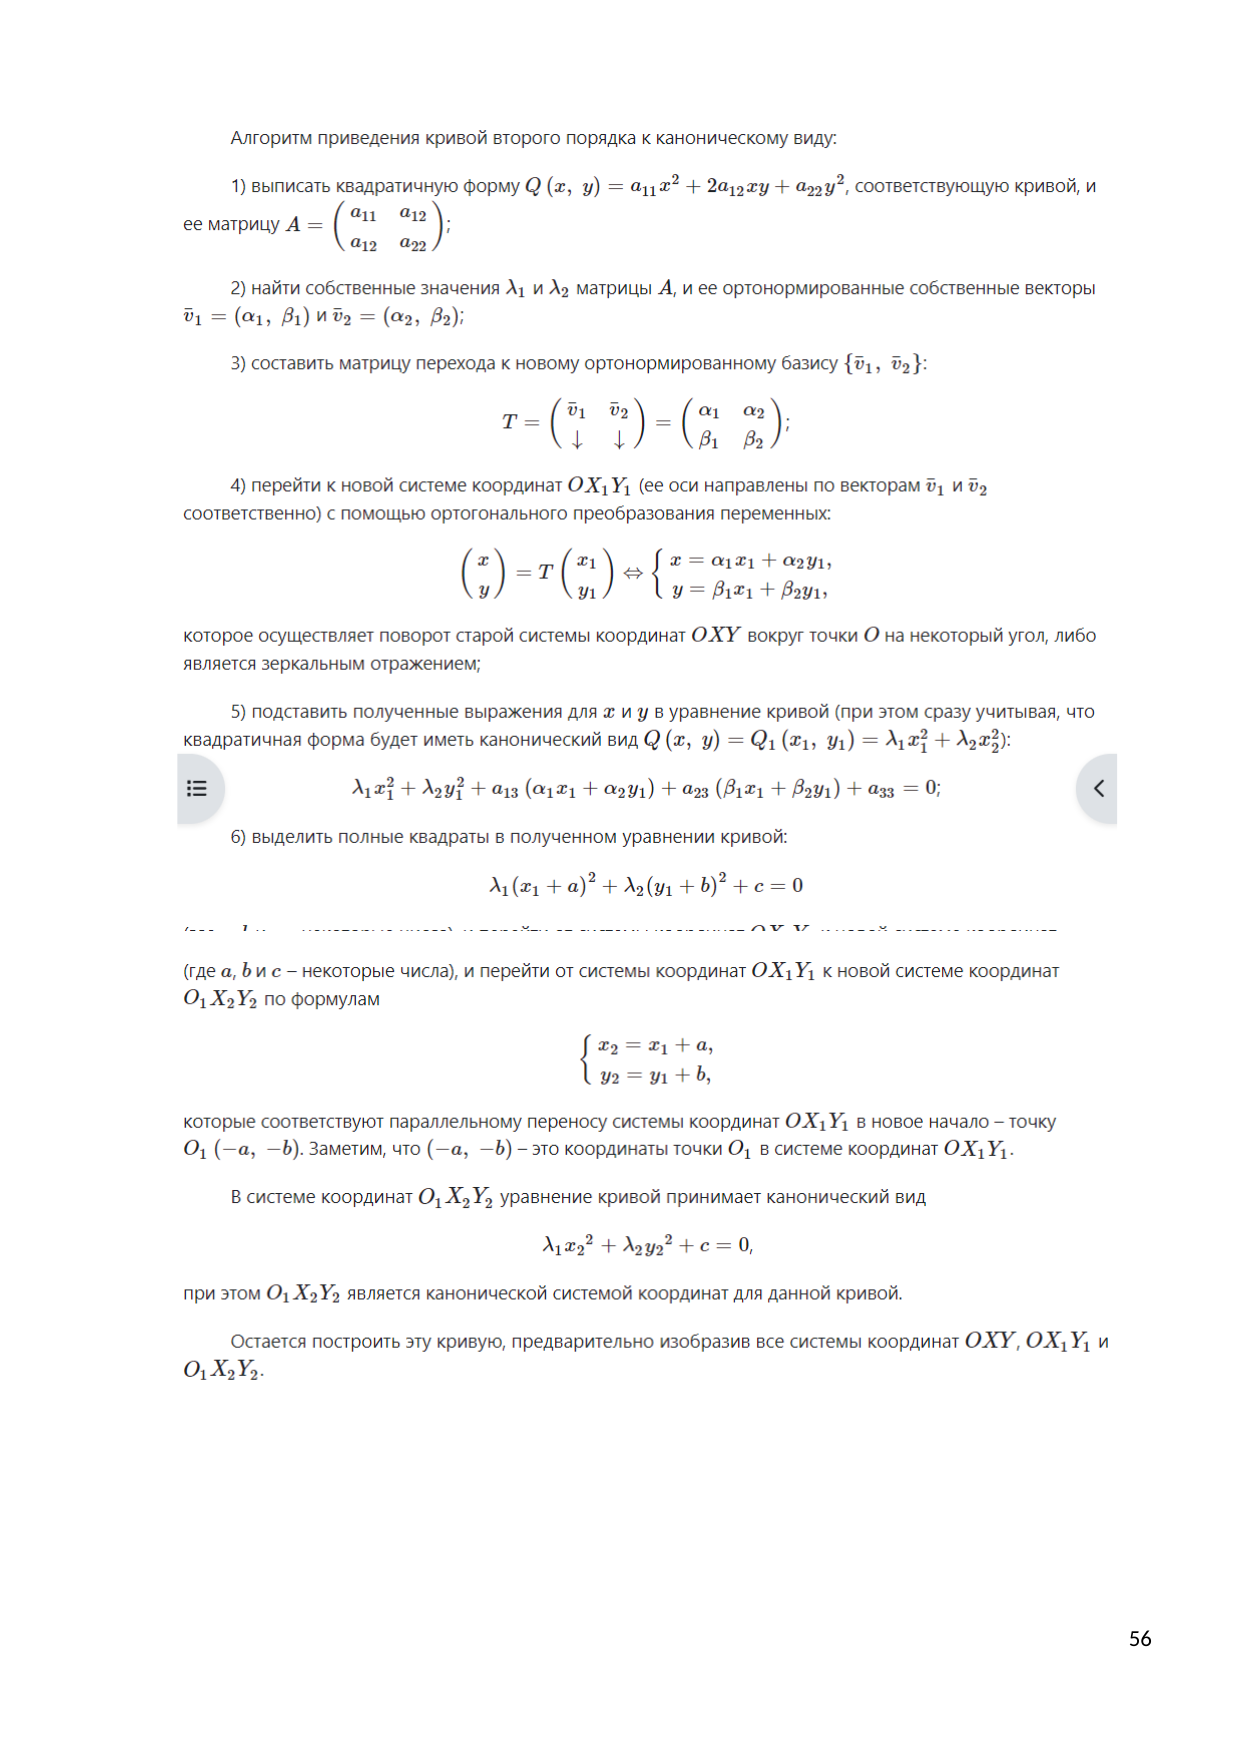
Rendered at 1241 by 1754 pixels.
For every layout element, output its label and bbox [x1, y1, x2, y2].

picture [177, 955, 1118, 1426]
picture [177, 118, 1118, 931]
